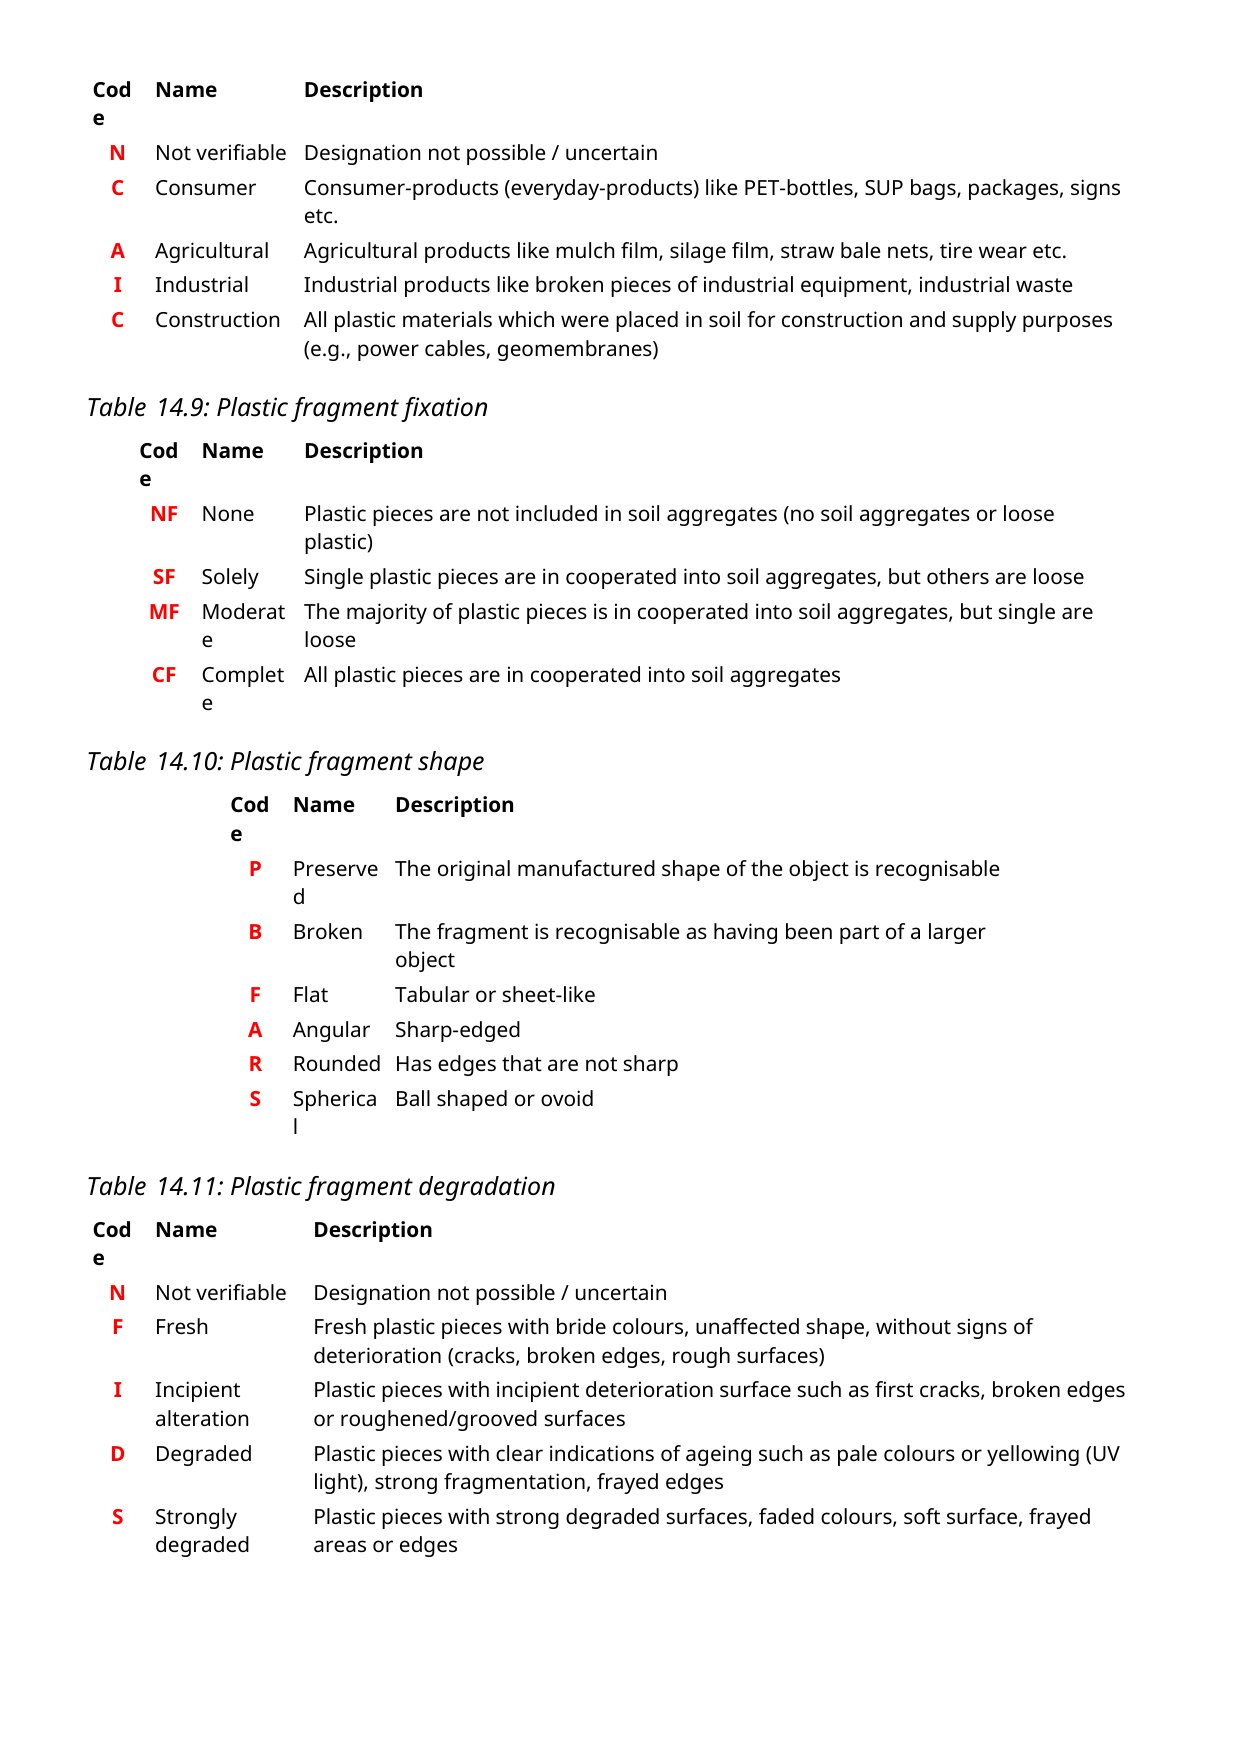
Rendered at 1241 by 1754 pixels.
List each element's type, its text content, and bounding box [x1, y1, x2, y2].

table_cell Table 14.10: Plastic fragment shape [75, 723, 1165, 1147]
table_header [75, 75, 1165, 368]
table_cell Table 14.11: Plastic fragment degradation [75, 1147, 1165, 1565]
table_cell Table 14.9: Plastic fragment fixation [75, 369, 1165, 723]
